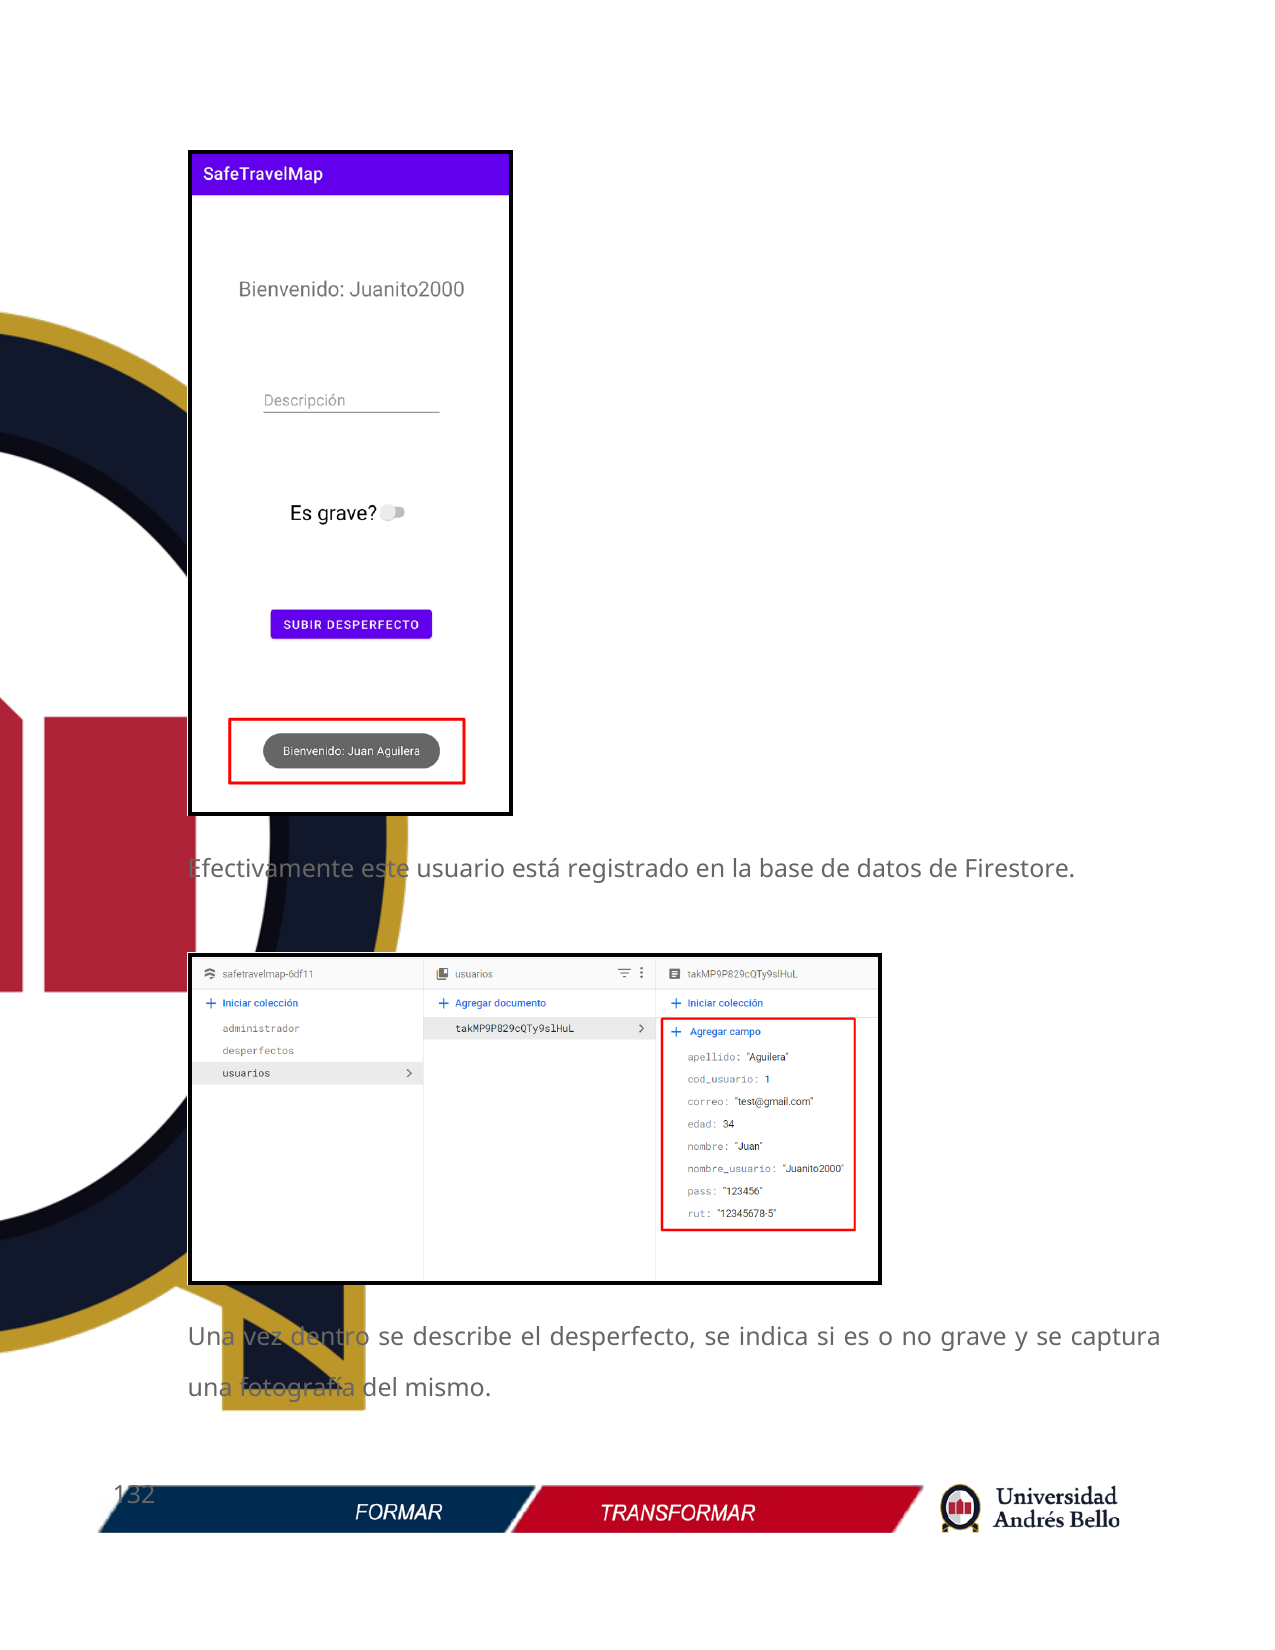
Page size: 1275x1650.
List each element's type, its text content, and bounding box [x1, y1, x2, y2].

picture [192, 154, 509, 812]
text Efectivamente este usuario está registrado en la base de datos de Firestore. [187, 850, 1162, 884]
picture [192, 957, 878, 1281]
picture [0, 299, 422, 1423]
text Una vez dentro se describe el desperfecto, se indica si es o no grave y se captura una fotografía del mismo. [187, 1319, 1162, 1404]
picture [97, 1483, 1120, 1533]
